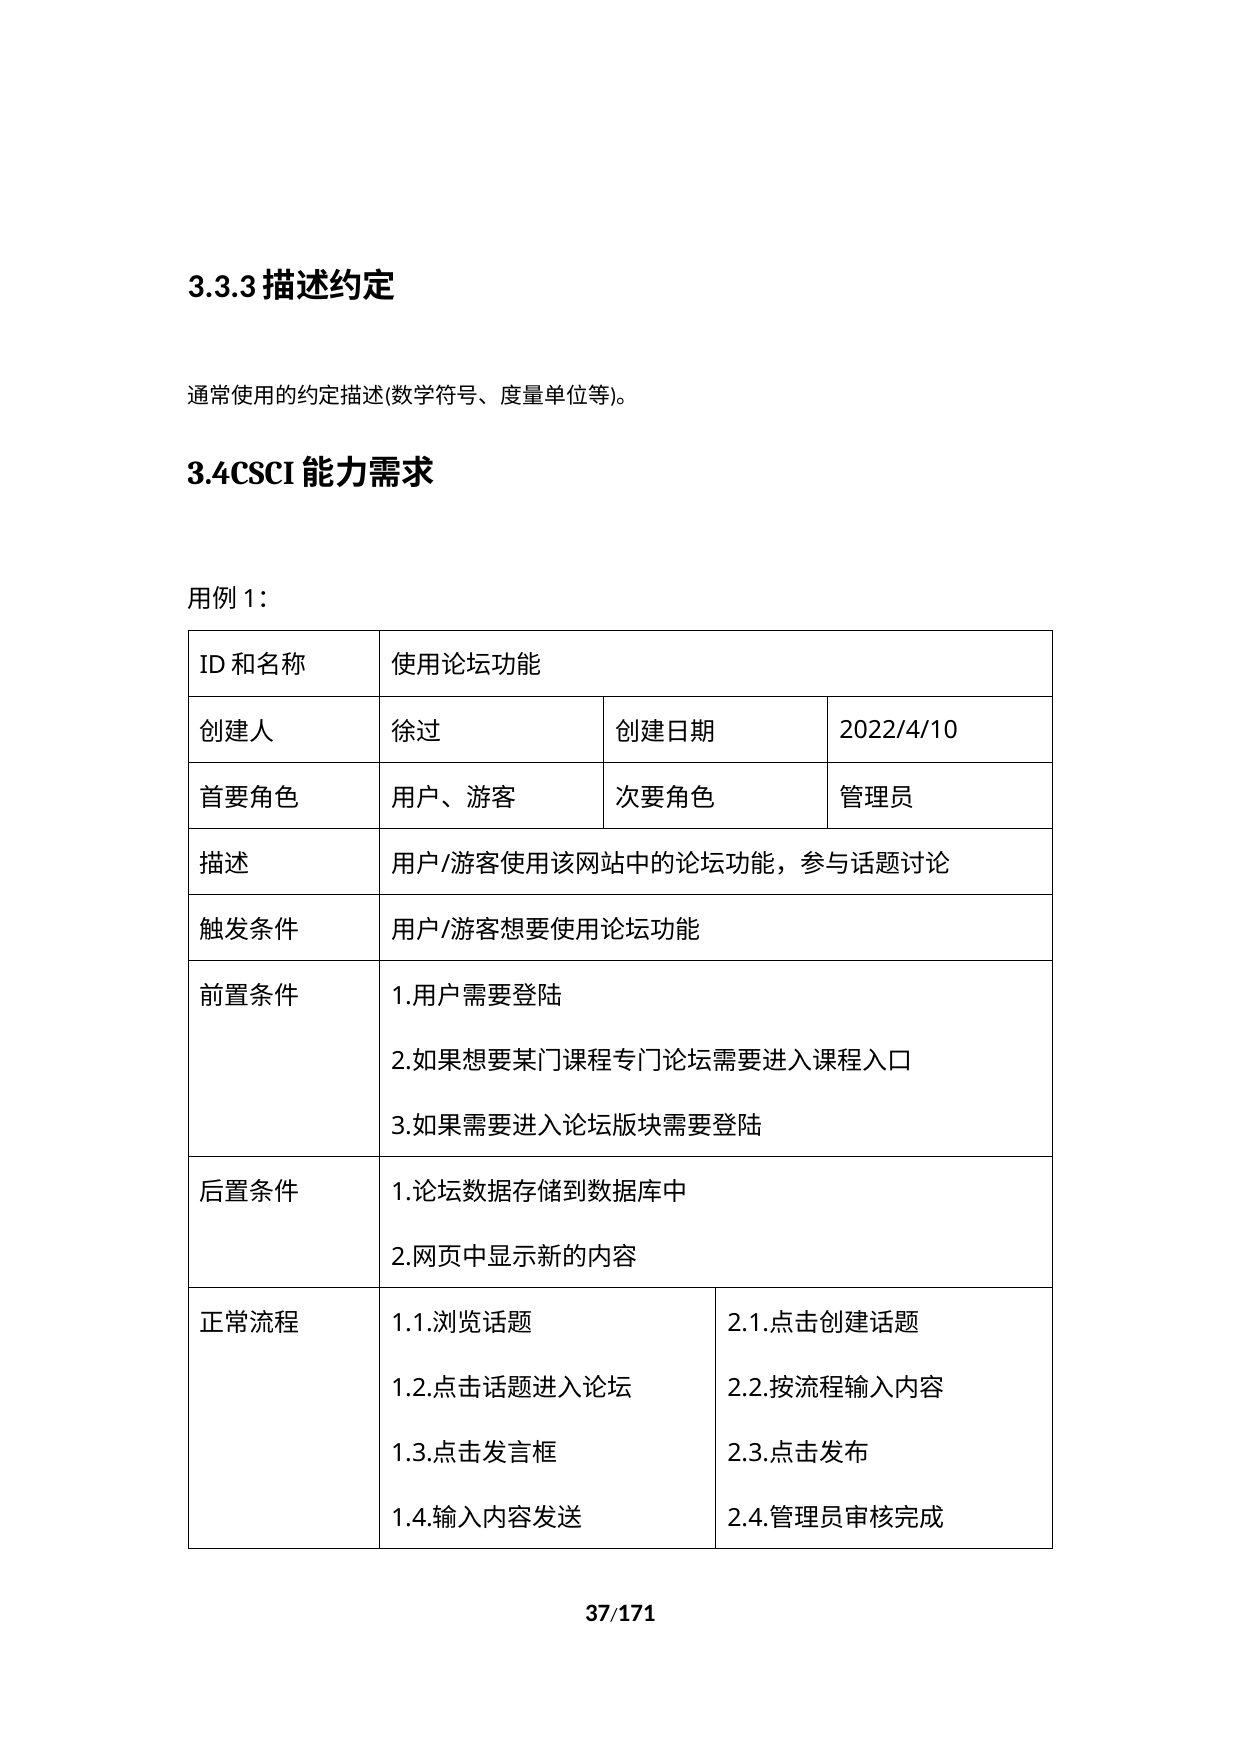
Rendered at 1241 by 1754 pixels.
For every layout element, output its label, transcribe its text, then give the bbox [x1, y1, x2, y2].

text 用例1： [187, 564, 1053, 629]
table_cell 创建日期 [604, 697, 827, 762]
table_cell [380, 1288, 715, 1548]
table_cell 正常流程 [189, 1288, 379, 1548]
table_cell 1.用户需要登陆 2.如果想要某门课程专门论坛需要进入课程入口 3.如果需要进入论坛版块需要登陆 [380, 961, 1052, 1156]
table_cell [716, 1288, 1052, 1548]
table_cell 2022/4/10 [828, 697, 1052, 762]
table_cell 徐过 [380, 697, 603, 762]
table_cell 管理员 [828, 763, 1052, 828]
subtitle 3.3.3描述约定 [187, 251, 1053, 316]
table_header 使用论坛功能 [380, 631, 1052, 696]
table_cell 用户、游客 [380, 763, 603, 828]
table_cell 用户/游客想要使用论坛功能 [380, 895, 1052, 960]
table_cell 用户/游客使用该网站中的论坛功能，参与话题讨论 [380, 829, 1052, 894]
table_cell 后置条件 [189, 1157, 379, 1287]
table_cell 次要角色 [604, 763, 827, 828]
text 通常使用的约定描述(数学符号、度量单位等)。 [187, 378, 1053, 410]
table_cell 1.论坛数据存储到数据库中 2.网页中显示新的内容 [380, 1157, 1052, 1287]
table_cell 前置条件 [189, 961, 379, 1156]
table_cell 首要角色 [189, 763, 379, 828]
table_header ID和名称 [189, 631, 379, 696]
table_cell 描述 [189, 829, 379, 894]
table_cell 触发条件 [189, 895, 379, 960]
table_cell 创建人 [189, 697, 379, 762]
subtitle 3.4CSCI能力需求 [187, 437, 1053, 502]
